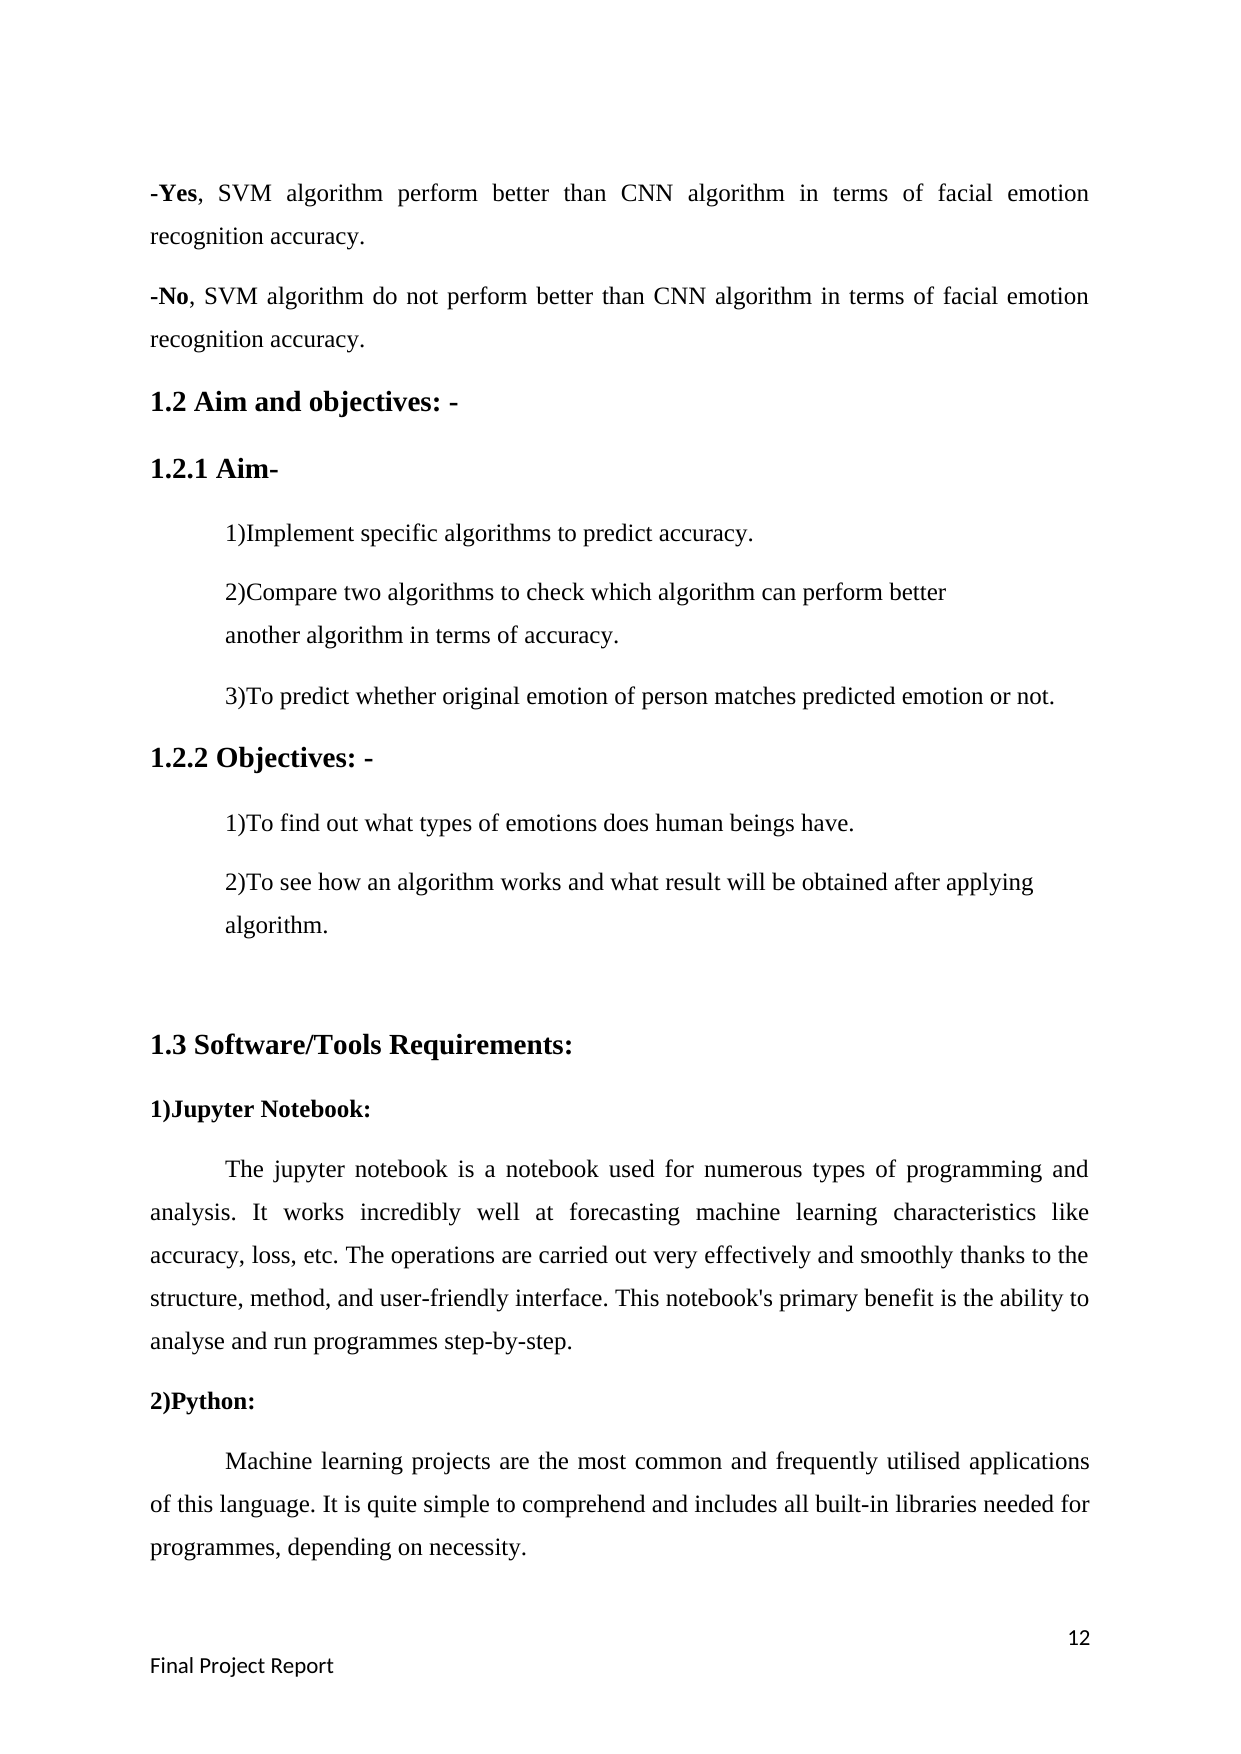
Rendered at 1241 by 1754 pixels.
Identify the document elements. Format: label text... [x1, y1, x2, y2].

text -No, SVM algorithm do not perform better than CNN algorithm in terms of facial emotion recognition accuracy. [150, 281, 1090, 353]
text 2)Python: [150, 1386, 1090, 1415]
text 1)Jupyter Notebook: [150, 1094, 1090, 1123]
text -Yes, SVM algorithm perform better than CNN algorithm in terms of facial emotion recognition accuracy. [150, 178, 1090, 250]
text 1.3 Software/Tools Requirements: [150, 1027, 1090, 1060]
text 3)To predict whether original emotion of person matches predicted emotion or not. [150, 681, 1090, 709]
text 1)To find out what types of emotions does human beings have. [150, 808, 1090, 836]
text 1.2 Aim and objectives: - [150, 384, 1090, 417]
text 1.2.2 Objectives: - [150, 741, 1090, 774]
text 1)Implement specific algorithms to predict accuracy. [150, 518, 1090, 546]
text The jupyter notebook is a notebook used for numerous types of programming and analysis. It works incredibly well at forecasting machine learning characteristics like accuracy, loss, etc. The operations are carried out very effectively and smoothly thanks to the structure, method, and user-friendly interface. This notebook's primary benefit is the ability to analyse and run programmes step-by-step. [150, 1154, 1090, 1355]
text 2)Compare two algorithms to check which algorithm can perform better another algorithm in terms of accuracy. [150, 577, 1090, 650]
text 2)To see how an algorithm works and what result will be obtained after applying algorithm. [150, 867, 1090, 939]
text Machine learning projects are the most common and frequently utilised applications of this language. It is quite simple to comprehend and includes all built-in libraries needed for programmes, depending on necessity. [150, 1446, 1090, 1561]
text 1.2.1 Aim- [150, 451, 1090, 484]
